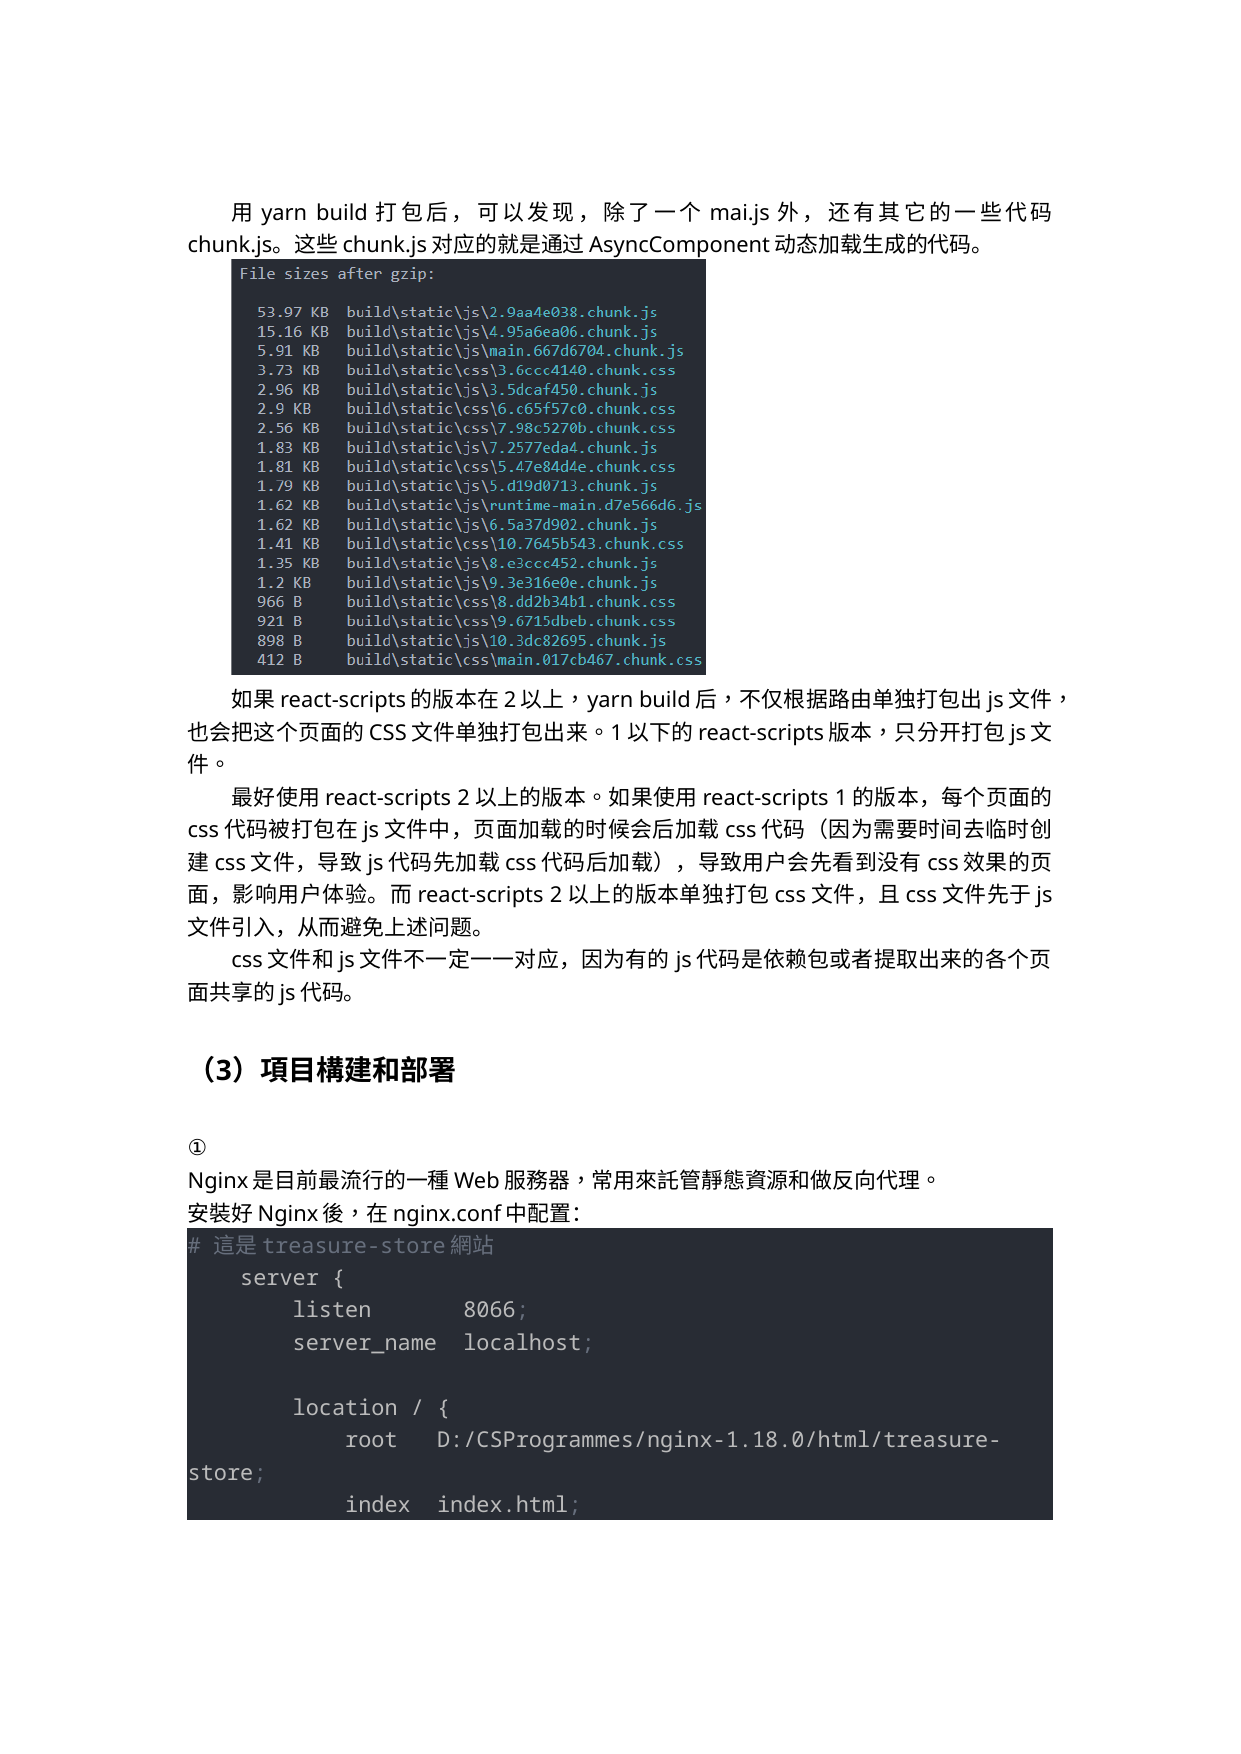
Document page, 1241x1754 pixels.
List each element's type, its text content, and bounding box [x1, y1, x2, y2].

text Nginx是目前最流行的一種Web服務器，常用來託管靜態資源和做反向代理。 [187, 1163, 1053, 1195]
text server { [187, 1260, 1053, 1293]
text 最好使用react-scripts 2以上的版本。如果使用react-scripts 1的版本，每个页面的css代码被打包在js文件中，页面加载的时候会后加载css代码（因为需要时间去临时创建css文件，导致js代码先加载css代码后加载），导致用户会先看到没有css效果的页面，影响用户体验。而react-scripts 2以上的版本单独打包css文件，且css文件先于js文件引入，从而避免上述问题。 [187, 779, 1053, 942]
text 用yarn build打包后，可以发现，除了一个mai.js外，还有其它的一些代码chunk.js。这些chunk.js对应的就是通过AsyncComponent动态加载生成的代码。 [187, 194, 1053, 259]
text root D:/CSProgrammes/nginx-1.18.0/html/treasure-store; [187, 1423, 1053, 1488]
picture [231, 259, 706, 675]
text index index.html; [187, 1488, 1053, 1520]
text 如果react-scripts的版本在2以上，yarn build后，不仅根据路由单独打包出js文件，也会把这个页面的CSS文件单独打包出来。1以下的react-scripts版本，只分开打包js文件。 [187, 682, 1053, 779]
text server_name localhost; [187, 1325, 1053, 1358]
subtitle （3）項目構建和部署 [187, 1036, 1053, 1101]
text 安裝好Nginx後，在nginx.conf中配置： [187, 1195, 1053, 1228]
text css文件和js文件不一定一一对应，因为有的js代码是依赖包或者提取出来的各个页面共享的js代码。 [187, 942, 1053, 1007]
text # 這是treasure-store網站 [187, 1228, 1053, 1260]
text location / { [187, 1390, 1053, 1423]
text ① [187, 1130, 1053, 1163]
text listen 8066; [187, 1293, 1053, 1325]
